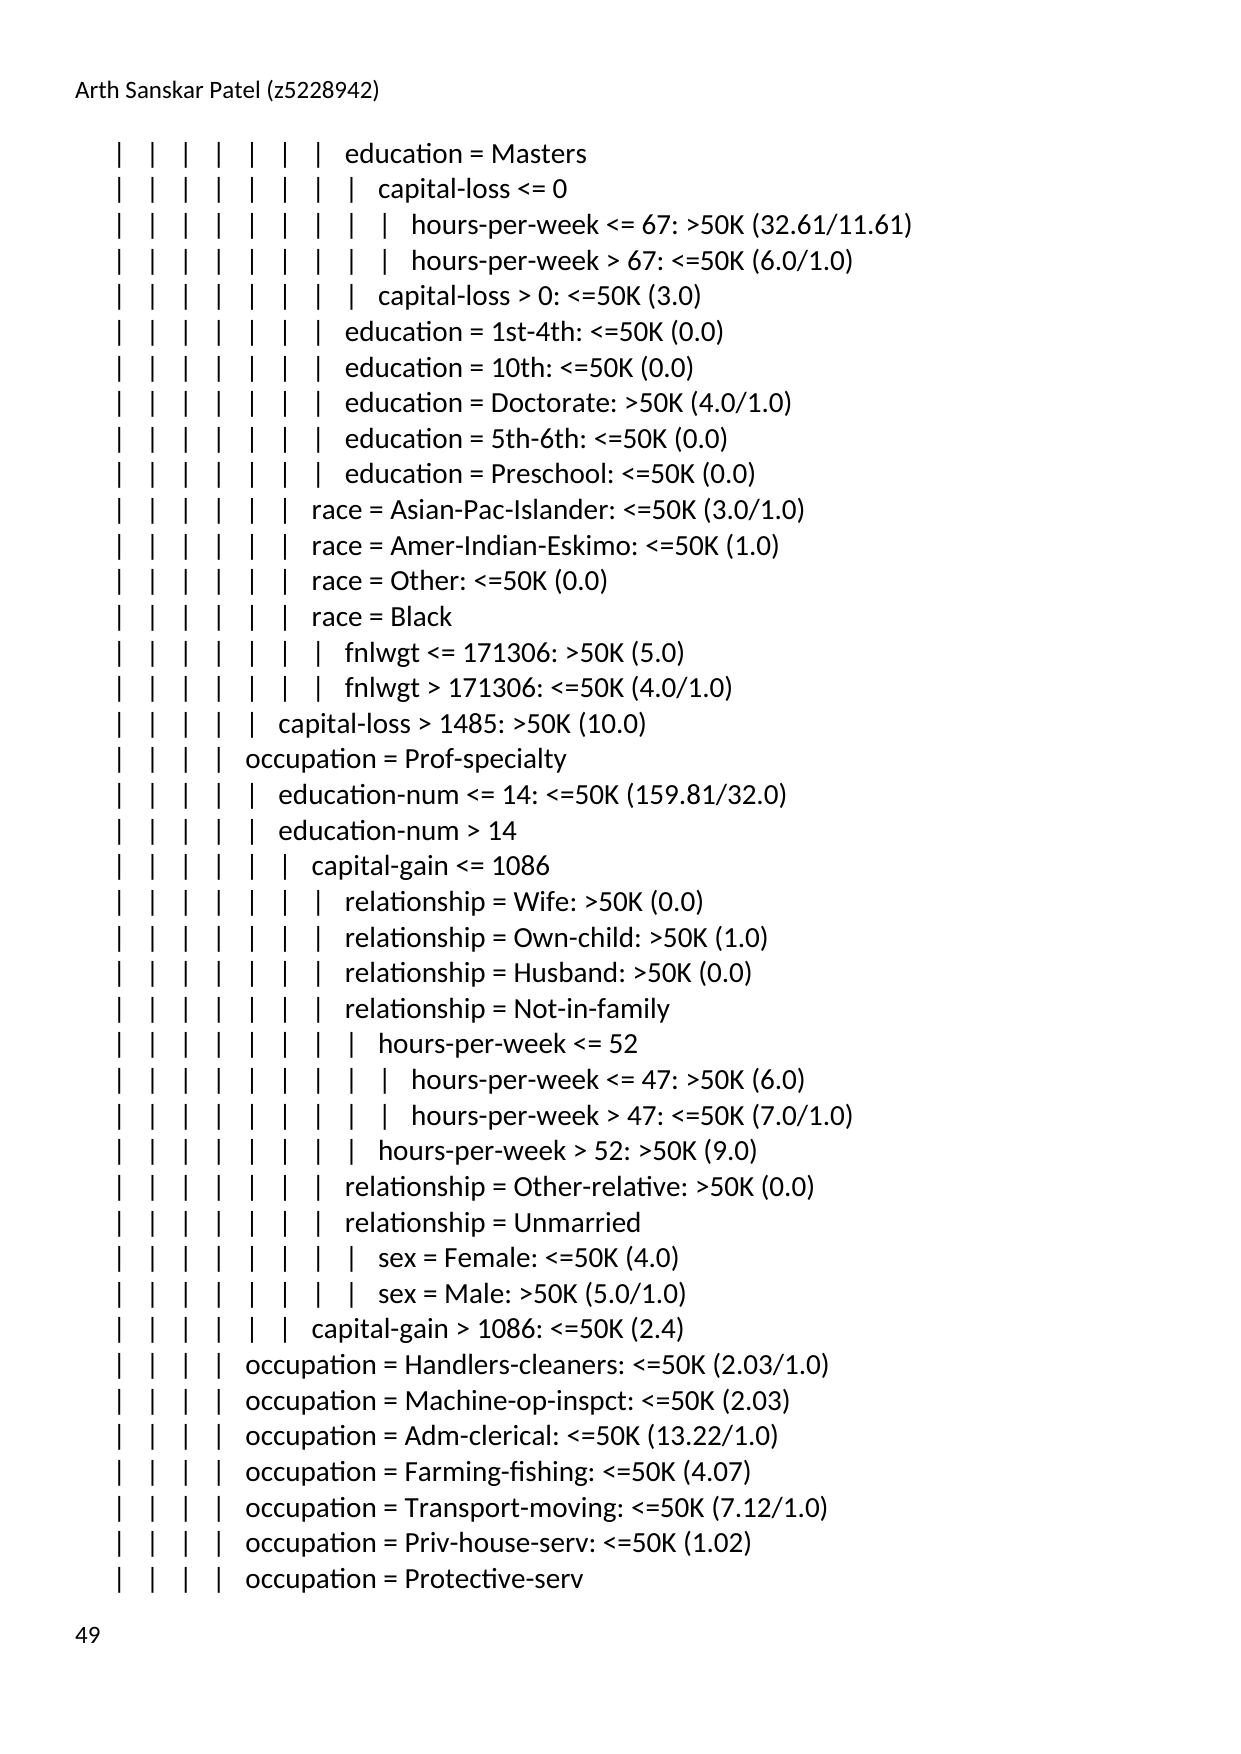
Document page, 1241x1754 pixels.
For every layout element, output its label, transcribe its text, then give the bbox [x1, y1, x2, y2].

text | | | | | | | | hours-per-week > 52: >50K (9.0) [112, 1132, 1165, 1168]
text | | | | | | | relationship = Wife: >50K (0.0) [112, 883, 1165, 919]
text | | | | | | | | | hours-per-week > 67: <=50K (6.0/1.0) [112, 242, 1165, 277]
text | | | | | | | fnlwgt <= 171306: >50K (5.0) [112, 634, 1165, 669]
text | | | | | | | fnlwgt > 171306: <=50K (4.0/1.0) [112, 669, 1165, 705]
text | | | | | | | education = 10th: <=50K (0.0) [112, 349, 1165, 384]
text | | | | | | | relationship = Husband: >50K (0.0) [112, 954, 1165, 990]
text | | | | | | | | capital-loss > 0: <=50K (3.0) [112, 277, 1165, 313]
text | | | | | | | | | hours-per-week <= 47: >50K (6.0) [112, 1061, 1165, 1097]
text | | | | | | | | | hours-per-week > 47: <=50K (7.0/1.0) [112, 1097, 1165, 1132]
text | | | | | | | education = 5th-6th: <=50K (0.0) [112, 420, 1165, 456]
text | | | | | | capital-gain <= 1086 [112, 847, 1165, 883]
text | | | | occupation = Farming-fishing: <=50K (4.07) [112, 1453, 1165, 1489]
text | | | | | | | relationship = Other-relative: >50K (0.0) [112, 1168, 1165, 1204]
text | | | | | | race = Black [112, 598, 1165, 634]
text | | | | | | | education = Doctorate: >50K (4.0/1.0) [112, 384, 1165, 420]
text | | | | | | | | sex = Female: <=50K (4.0) [112, 1239, 1165, 1275]
text | | | | occupation = Protective-serv [112, 1560, 1165, 1596]
text | | | | | | | | | hours-per-week <= 67: >50K (32.61/11.61) [112, 206, 1165, 242]
text | | | | occupation = Machine-op-inspct: <=50K (2.03) [112, 1382, 1165, 1417]
text | | | | occupation = Transport-moving: <=50K (7.12/1.0) [112, 1489, 1165, 1524]
text | | | | | | | | sex = Male: >50K (5.0/1.0) [112, 1275, 1165, 1311]
text | | | | | | | relationship = Own-child: >50K (1.0) [112, 919, 1165, 954]
text | | | | | | | education = Preschool: <=50K (0.0) [112, 456, 1165, 491]
text | | | | | | | education = Masters [112, 135, 1165, 171]
text | | | | occupation = Priv-house-serv: <=50K (1.02) [112, 1524, 1165, 1560]
text | | | | occupation = Prof-specialty [112, 741, 1165, 776]
text | | | | | education-num <= 14: <=50K (159.81/32.0) [112, 776, 1165, 812]
text | | | | | | | | hours-per-week <= 52 [112, 1026, 1165, 1061]
text | | | | | capital-loss > 1485: >50K (10.0) [112, 705, 1165, 741]
text | | | | | | | relationship = Not-in-family [112, 990, 1165, 1026]
text | | | | | | | | capital-loss <= 0 [112, 171, 1165, 206]
text | | | | | | | relationship = Unmarried [112, 1204, 1165, 1239]
text | | | | | | race = Asian-Pac-Islander: <=50K (3.0/1.0) [112, 491, 1165, 527]
text | | | | occupation = Handlers-cleaners: <=50K (2.03/1.0) [112, 1346, 1165, 1382]
text | | | | | | race = Amer-Indian-Eskimo: <=50K (1.0) [112, 527, 1165, 562]
text | | | | | | capital-gain > 1086: <=50K (2.4) [112, 1311, 1165, 1346]
text | | | | | | race = Other: <=50K (0.0) [112, 562, 1165, 598]
text | | | | occupation = Adm-clerical: <=50K (13.22/1.0) [112, 1417, 1165, 1453]
text | | | | | | | education = 1st-4th: <=50K (0.0) [112, 313, 1165, 349]
text | | | | | education-num > 14 [112, 812, 1165, 847]
